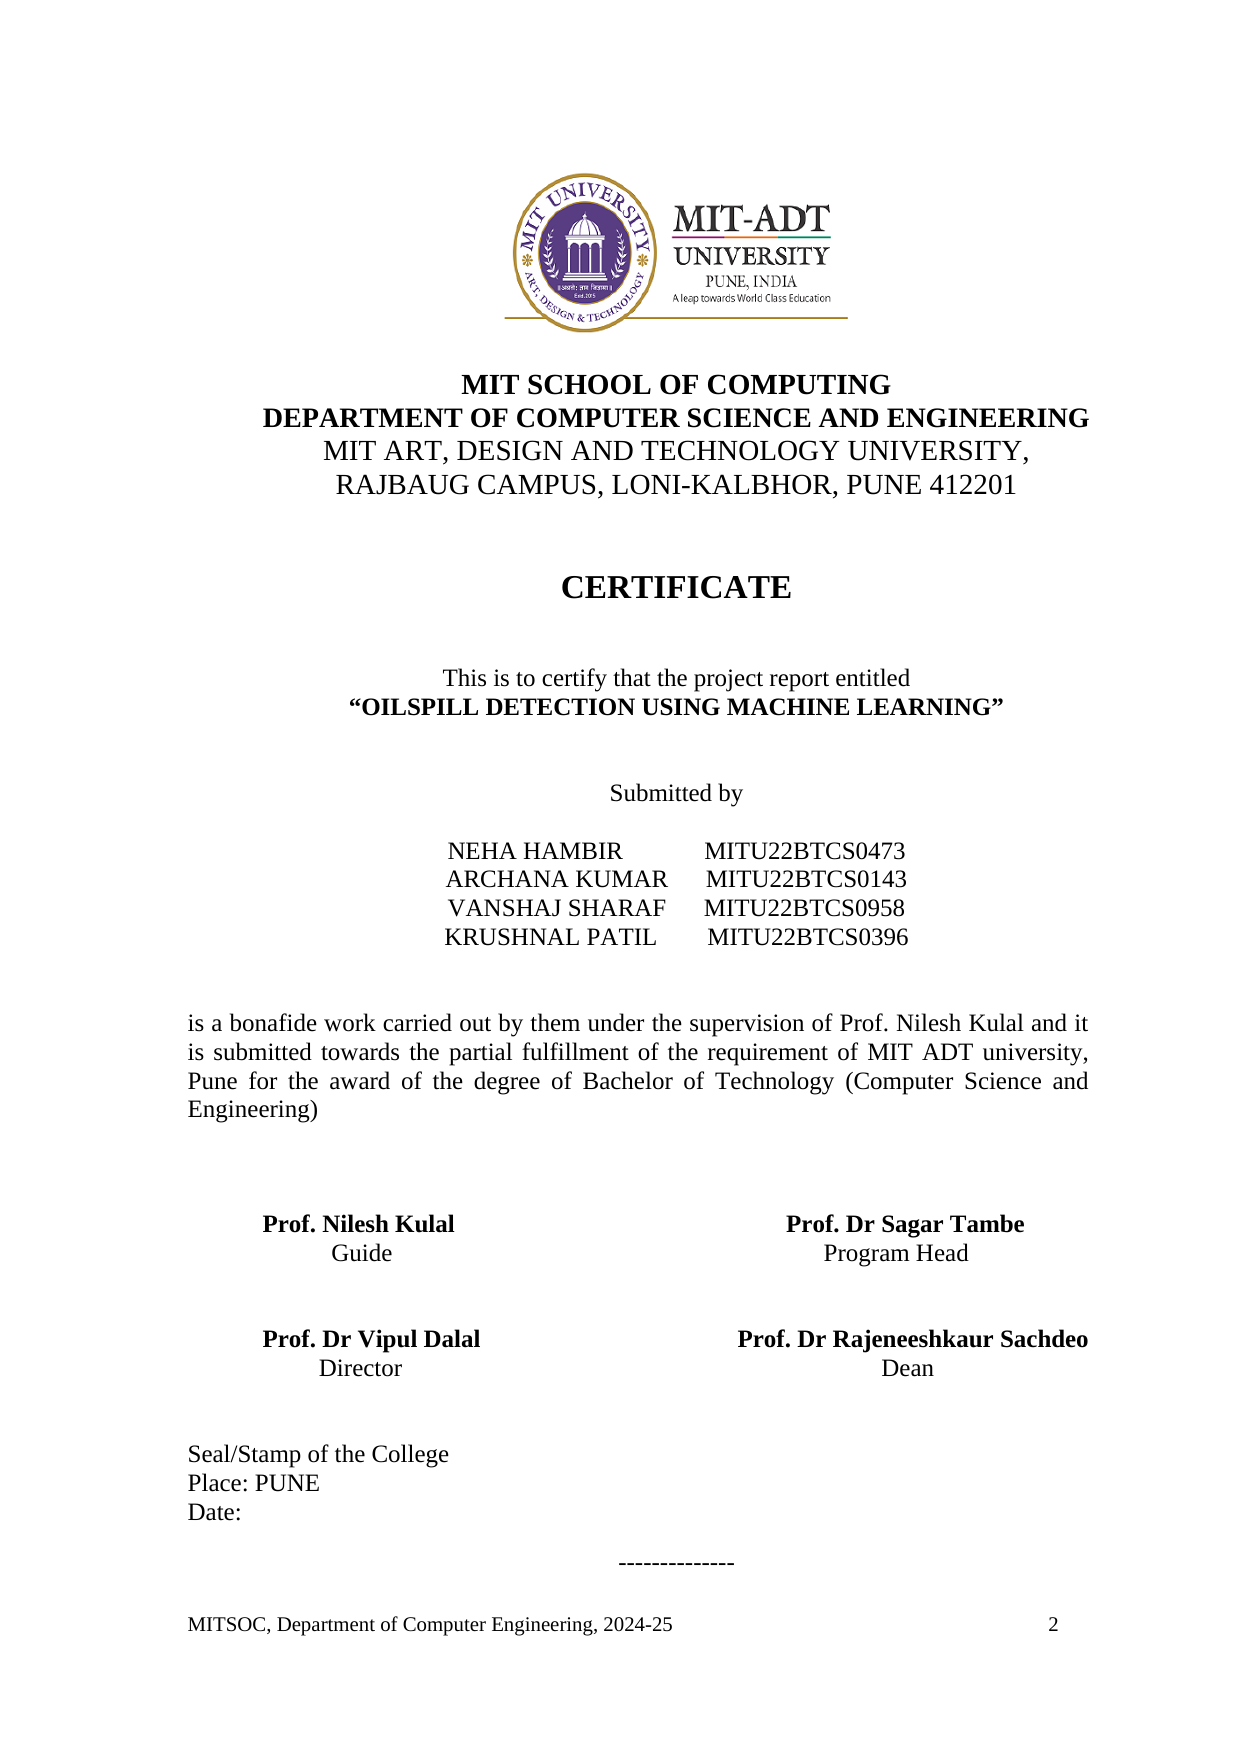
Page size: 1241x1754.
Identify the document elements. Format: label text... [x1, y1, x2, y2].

text MIT ART, DESIGN AND TECHNOLOGY UNIVERSITY, [187, 433, 1090, 467]
text NEHA HAMBIR MITU22BTCS0473 [187, 836, 1090, 864]
text DEPARTMENT OF COMPUTER SCIENCE AND ENGINEERING [187, 401, 1090, 433]
text KRUSHNAL PATIL MITU22BTCS0396 [187, 922, 1090, 951]
text Date: [187, 1497, 1087, 1526]
picture [504, 170, 849, 334]
text Prof. Dr Vipul Dalal Prof. Dr Rajeneeshkaur Sachdeo [262, 1324, 1090, 1353]
text Seal/Stamp of the College [187, 1439, 1087, 1468]
text -------------- [187, 1547, 1090, 1575]
text Place: PUNE [187, 1468, 1087, 1497]
text is a bonafide work carried out by them under the supervision of Prof. Nilesh Kulal and it is submitted towards the partial fulfillment of the requirement of MIT ADT university, Pune for the award of the degree of Bachelor of Technology (Computer Science and Engineering) [187, 1008, 1090, 1123]
text MIT SCHOOL OF COMPUTING [187, 367, 1090, 401]
text “OILSPILL DETECTION USING MACHINE LEARNING” [187, 692, 1090, 721]
text Prof. Nilesh Kulal Prof. Dr Sagar Tambe [187, 1209, 1090, 1238]
text VANSHAJ SHARAF MITU22BTCS0958 [187, 893, 1090, 922]
text Submitted by [187, 778, 1090, 807]
text Director Dean [262, 1353, 1090, 1382]
text RAJBAUG CAMPUS, LONI-KALBHOR, PUNE 412201 [187, 467, 1090, 500]
text Guide Program Head [262, 1238, 1090, 1267]
text CERTIFICATE [187, 567, 1090, 606]
text This is to certify that the project report entitled [187, 663, 1090, 692]
text ARCHANA KUMAR MITU22BTCS0143 [187, 864, 1090, 893]
